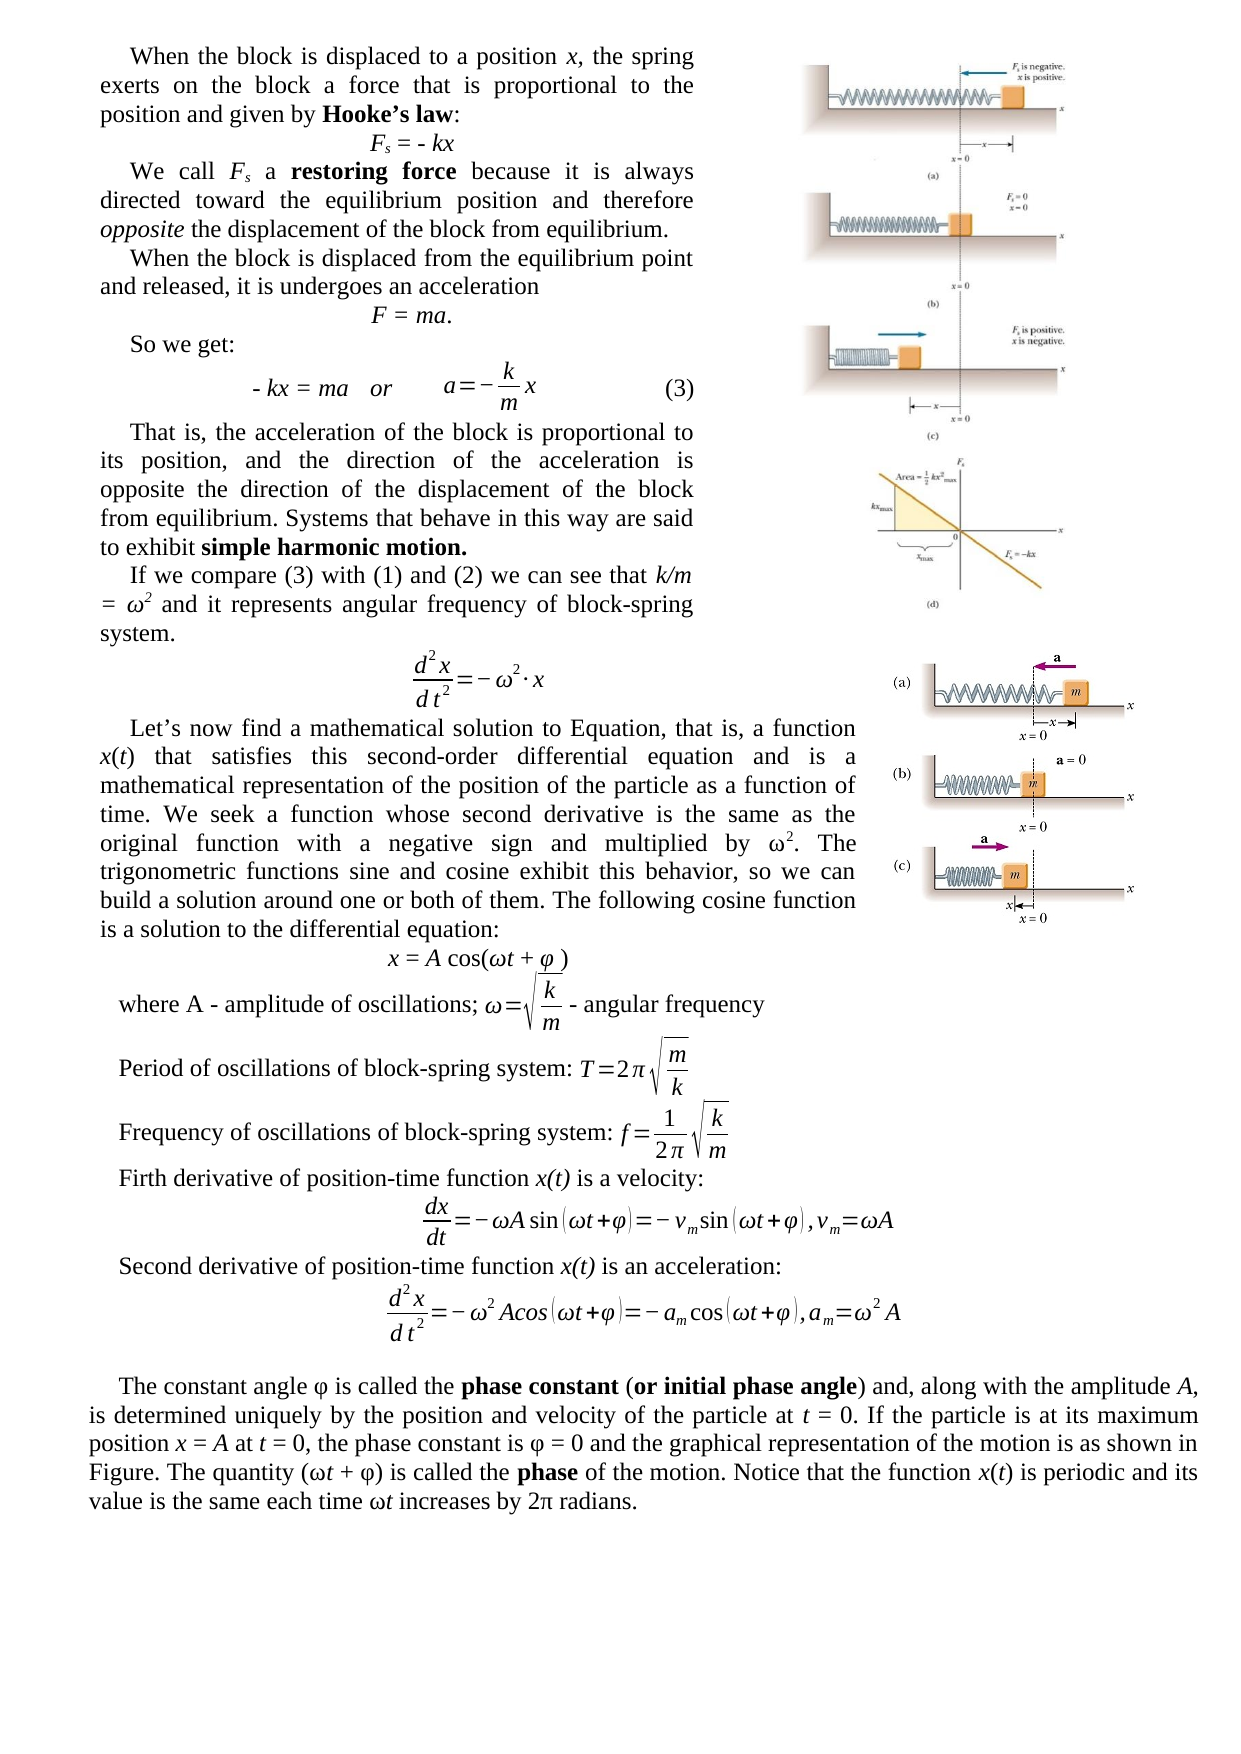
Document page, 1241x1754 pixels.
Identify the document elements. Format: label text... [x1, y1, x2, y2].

picture [878, 646, 1152, 931]
picture [716, 41, 1143, 613]
text Firth derivative of position-time function x(t) is a velocity: [89, 1163, 1199, 1192]
text Frequency of oscillations of block-spring system: [89, 1099, 1199, 1163]
text The constant angle φ is called the phase constant (or initial phase angle) and, along with the amplitude A, is determined uniquely by the position and velocity of the particle at t = 0. If the particle is at its maximum position x = A at t = 0, the phase constant is φ = 0 and the graphical representation of the motion is as shown in Figure. The quantity (ωt + φ) is called the phase of the motion. Notice that the function x(t) is periodic and its value is the same each time ωt increases by 2π radians. [89, 1371, 1199, 1515]
text where A - amplitude of oscillations; - angular frequency [89, 971, 1199, 1035]
text Second derivative of position-time function x(t) is an acceleration: [89, 1251, 1199, 1280]
table_cell [868, 647, 1174, 971]
table_header When the block is displaced to a position x, the spring exerts on the block a force that is proportional to the position and given by Hooke’s law: Fs = - kx We call Fs a restoring force because it is always directed toward the equilibrium position and therefore opposite the displacement of the block from equilibrium. When the block is displaced from the equilibrium point and released, it is undergoes an acceleration F = ma. So we get: - kx = ma or (3) That is, the acceleration of the block is proportional to its position, and the direction of the acceleration is opposite the direction of the displacement of the block from equilibrium. Systems that behave in this way are said to exhibit simple harmonic motion. If we compare (3) with (1) and (2) we can see that k/m = ω2 and it represents angular frequency of block-spring system. [89, 41, 705, 647]
text Period of oscillations of block-spring system: [89, 1035, 1199, 1099]
table_cell Let’s now find a mathematical solution to Equation, that is, a function x(t) that satisfies this second-order differential equation and is a mathematical representation of the position of the particle as a function of time. We seek a function whose second derivative is the same as the original function with a negative sign and multiplied by ω2. The trigonometric functions sine and cosine exhibit this behavior, so we can build a solution around one or both of them. The following cosine function is a solution to the differential equation: x = A cos(ωt + φ ) [89, 647, 868, 971]
table_header [705, 41, 1174, 647]
